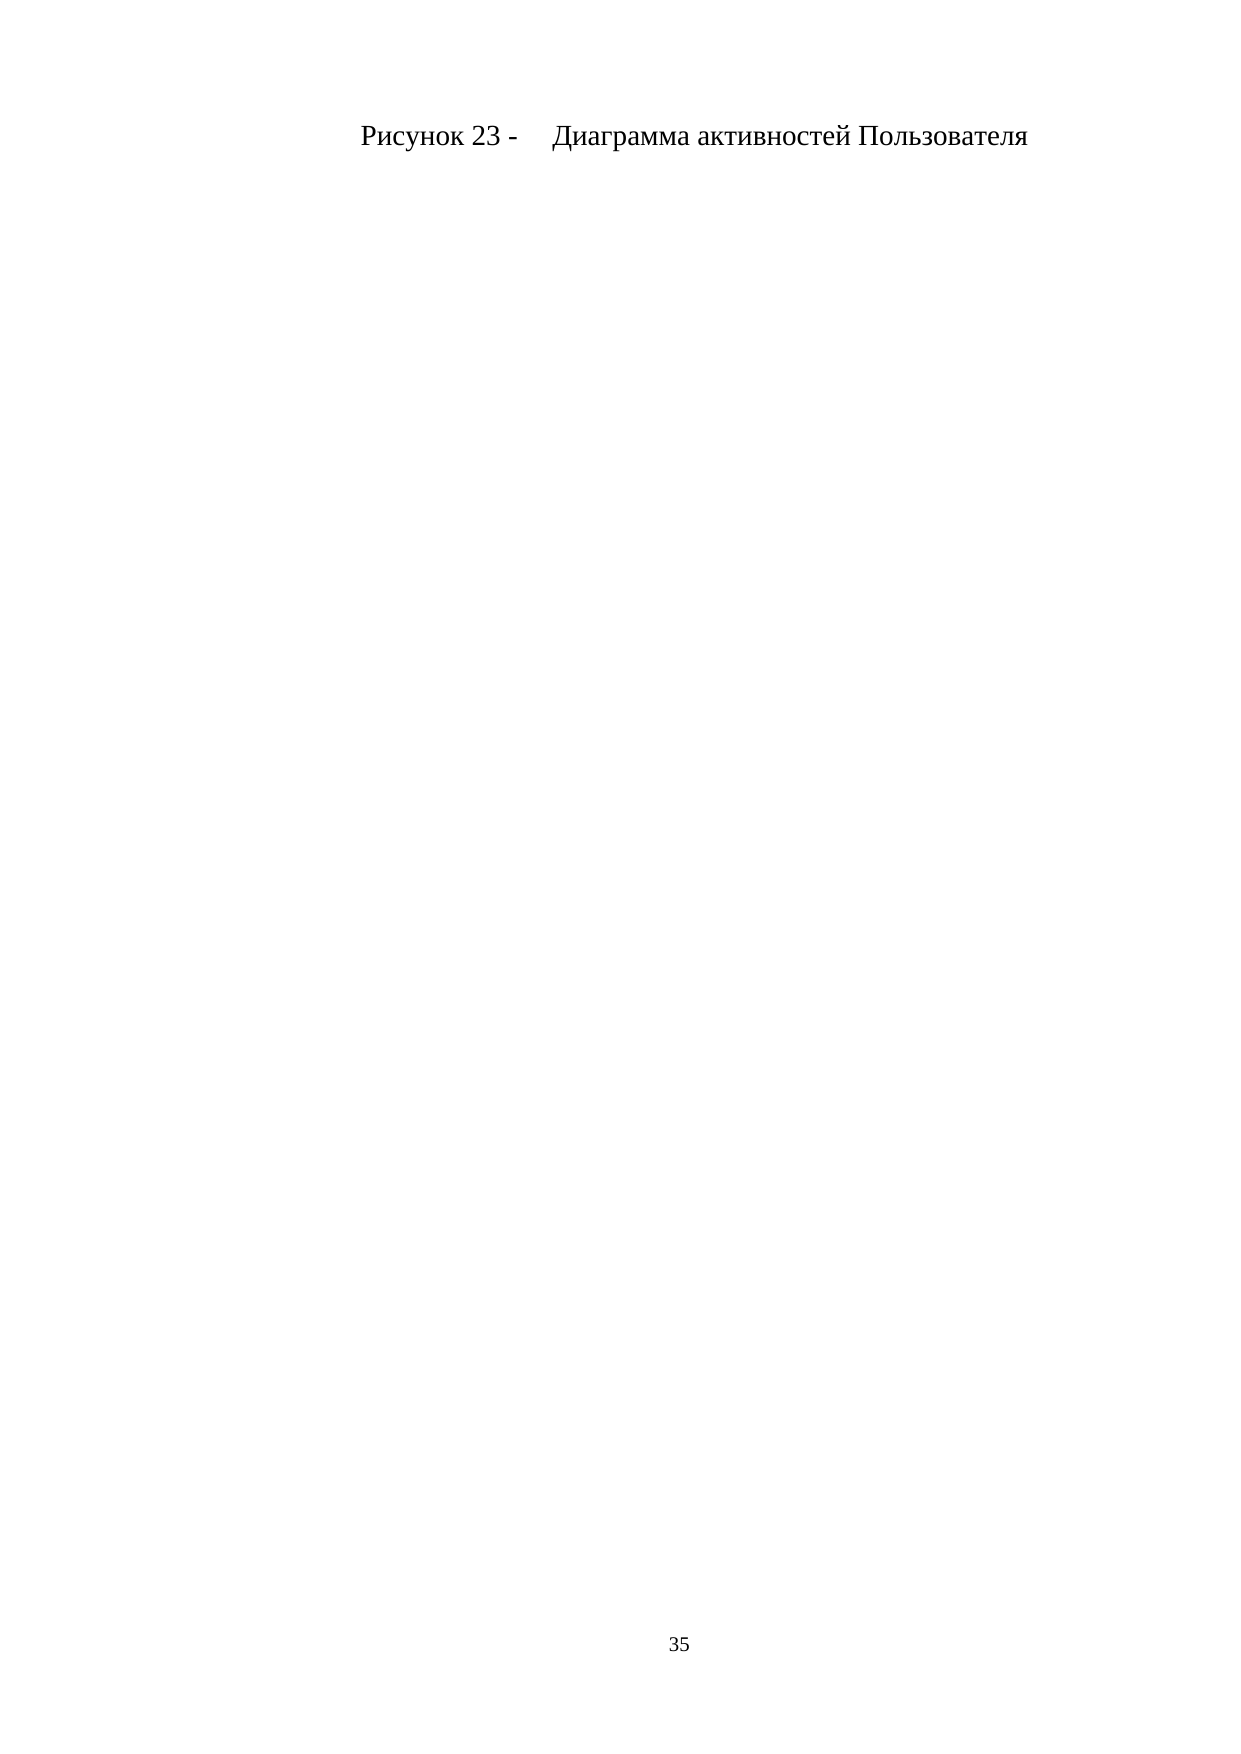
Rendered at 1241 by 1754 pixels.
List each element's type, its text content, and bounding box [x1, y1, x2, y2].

text Диаграмма активностей Пользователя [289, 118, 1181, 152]
